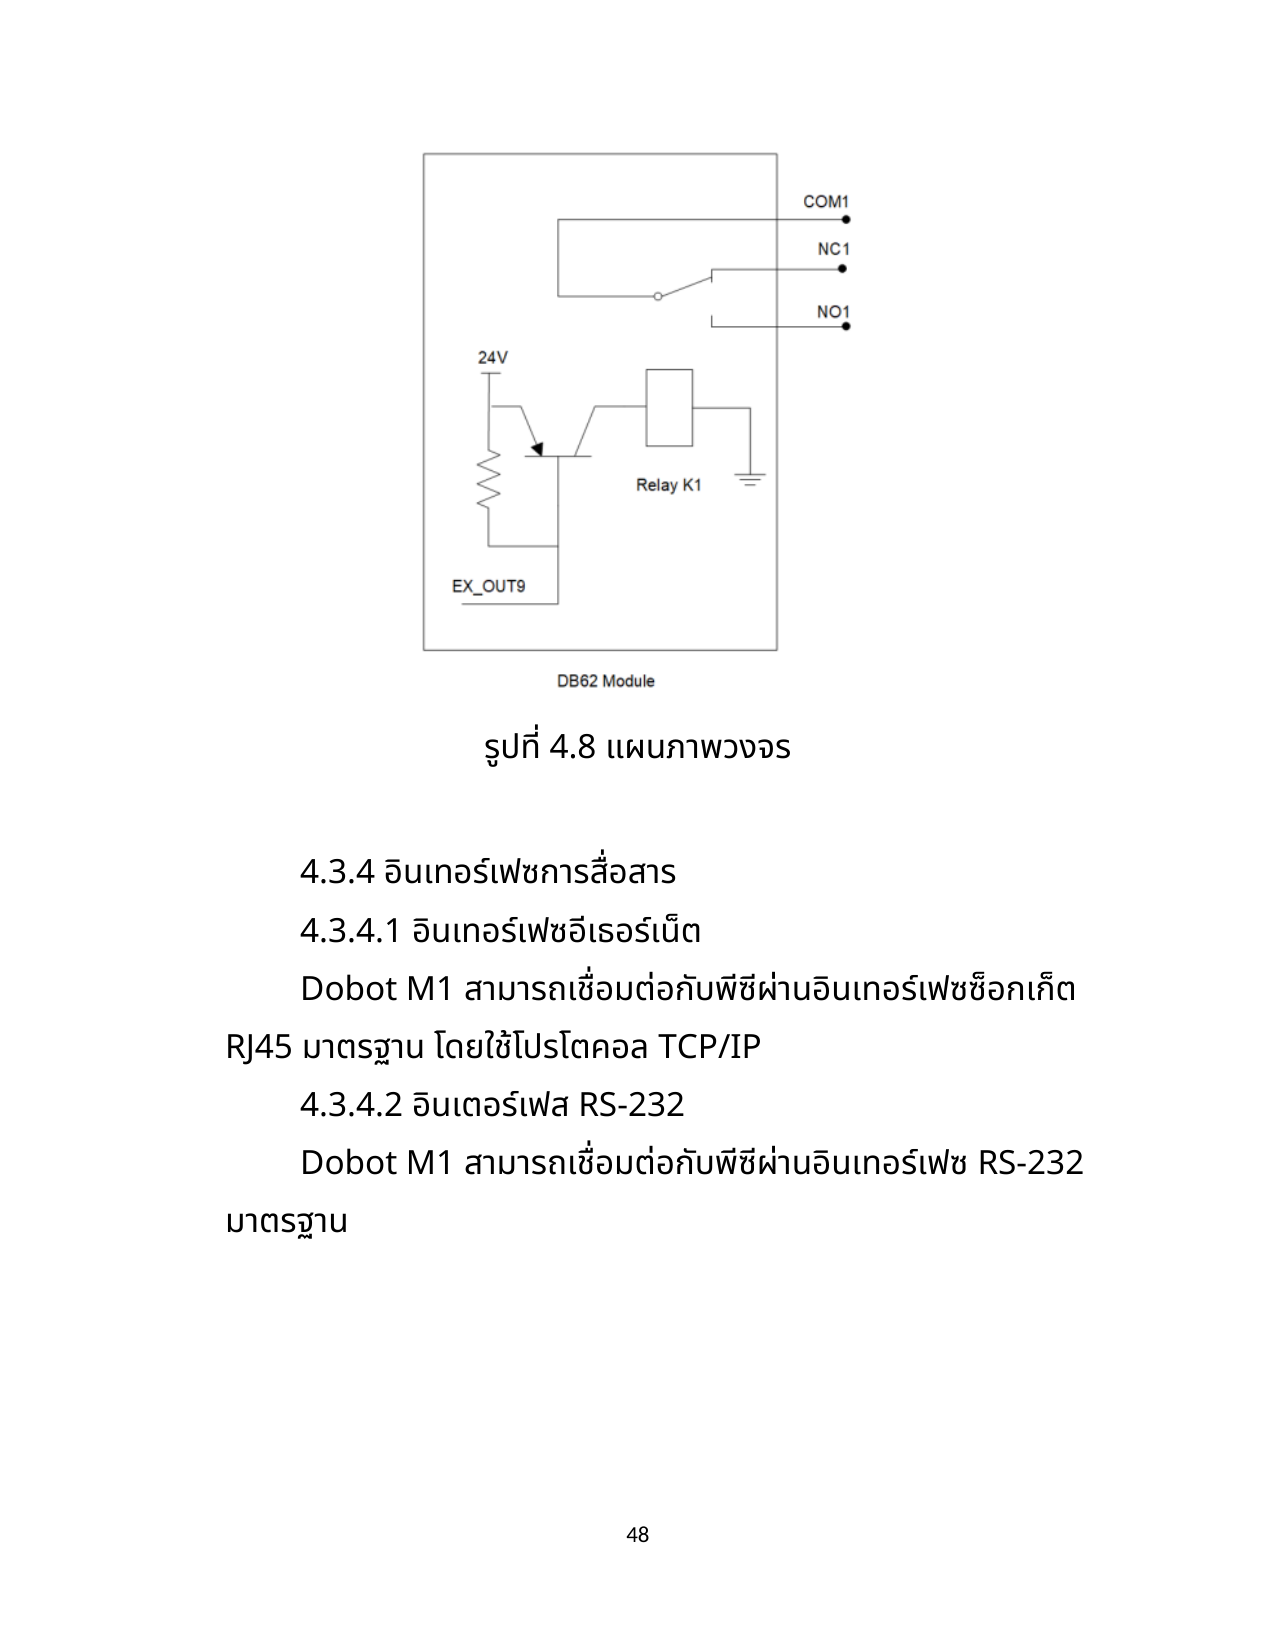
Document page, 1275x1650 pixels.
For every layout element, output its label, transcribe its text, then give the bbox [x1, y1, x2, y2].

subtitle รูปที่ 4.8 แผนภาพวงจร [150, 722, 1125, 773]
text 4.3.4.1 อินเทอร์เฟซอีเธอร์เน็ต [225, 906, 1125, 957]
text 4.3.4.2 อินเตอร์เฟส RS-232 [225, 1081, 1125, 1131]
text Dobot M1 สามารถเชื่อมต่อกับพีซีผ่านอินเทอร์เฟซ RS-232 มาตรฐาน [225, 1139, 1125, 1247]
text 4.3.4 อินเทอร์เฟซการสื่อสาร [225, 848, 1125, 899]
text Dobot M1 สามารถเชื่อมต่อกับพีซีผ่านอินเทอร์เฟซซ็อกเก็ต RJ45 มาตรฐาน โดยใช้โปรโตคอล TCP/IP [225, 964, 1125, 1073]
picture [419, 150, 856, 694]
